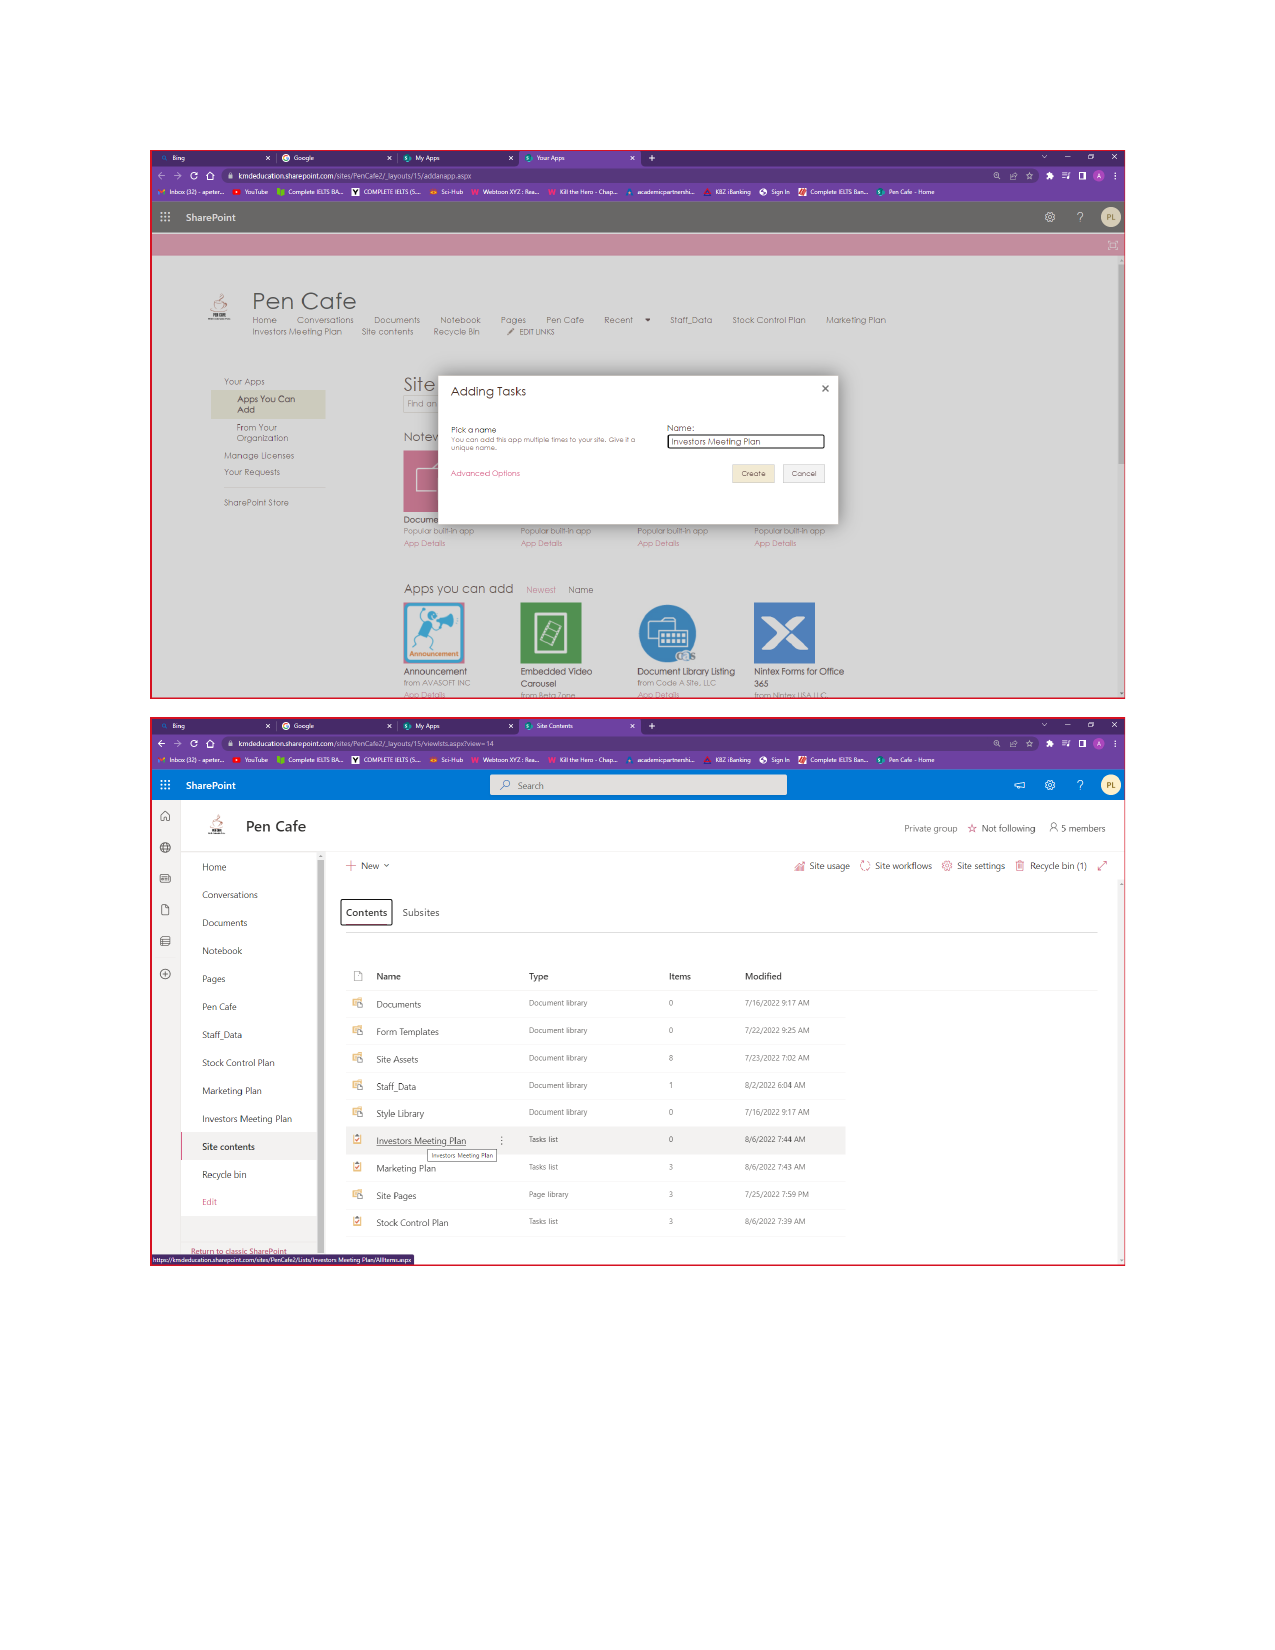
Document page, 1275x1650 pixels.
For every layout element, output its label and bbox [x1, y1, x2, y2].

picture [150, 717, 1125, 1266]
picture [150, 150, 1125, 699]
